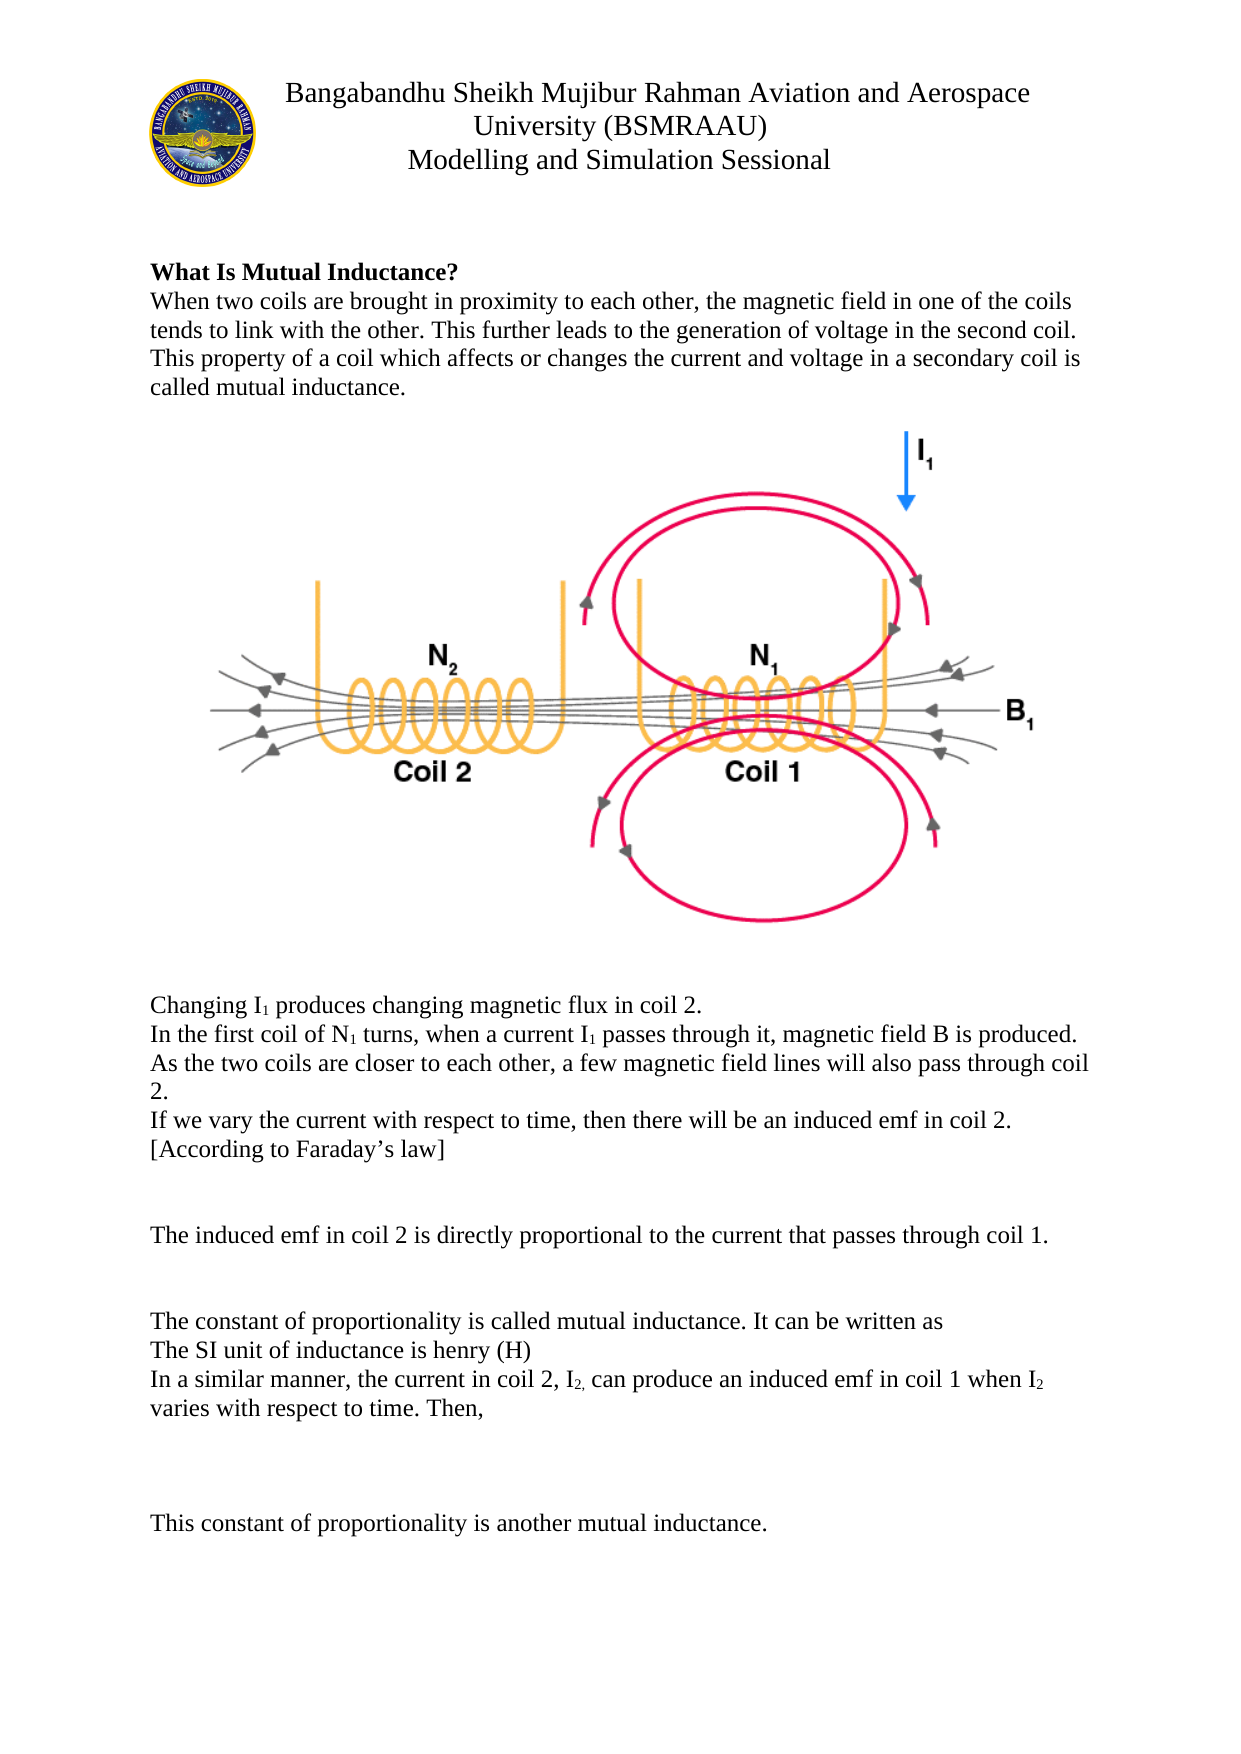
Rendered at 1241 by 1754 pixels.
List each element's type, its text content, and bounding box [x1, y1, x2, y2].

text The constant of proportionality is called mutual inductance. It can be written as [150, 1306, 1090, 1335]
text [According to Faraday’s law] [150, 1134, 1090, 1163]
text The induced emf in coil 2 is directly proportional to the current that passes through coil 1. [150, 1220, 1090, 1249]
text When two coils are brought in proximity to each other, the magnetic field in one of the coils tends to link with the other. This further leads to the generation of voltage in the second coil. This property of a coil which affects or changes the current and voltage in a secondary coil is called mutual inductance. [150, 286, 1090, 400]
text The SI unit of inductance is henry (H) [150, 1335, 1090, 1364]
text In the first coil of N1 turns, when a current I1 passes through it, magnetic field B is produced. As the two coils are closer to each other, a few magnetic field lines will also pass through coil 2. [150, 1019, 1090, 1105]
text In a similar manner, the current in coil 2, I2, can produce an induced emf in coil 1 when I2 varies with respect to time. Then, [150, 1364, 1090, 1421]
text What Is Mutual Inductance? [150, 257, 1090, 286]
text Changing I1 produces changing magnetic flux in coil 2. [150, 990, 1090, 1019]
picture [149, 79, 256, 187]
picture [150, 400, 1090, 962]
text If we vary the current with respect to time, then there will be an induced emf in coil 2. [150, 1105, 1090, 1134]
text This constant of proportionality is another mutual inductance. [150, 1508, 1090, 1536]
